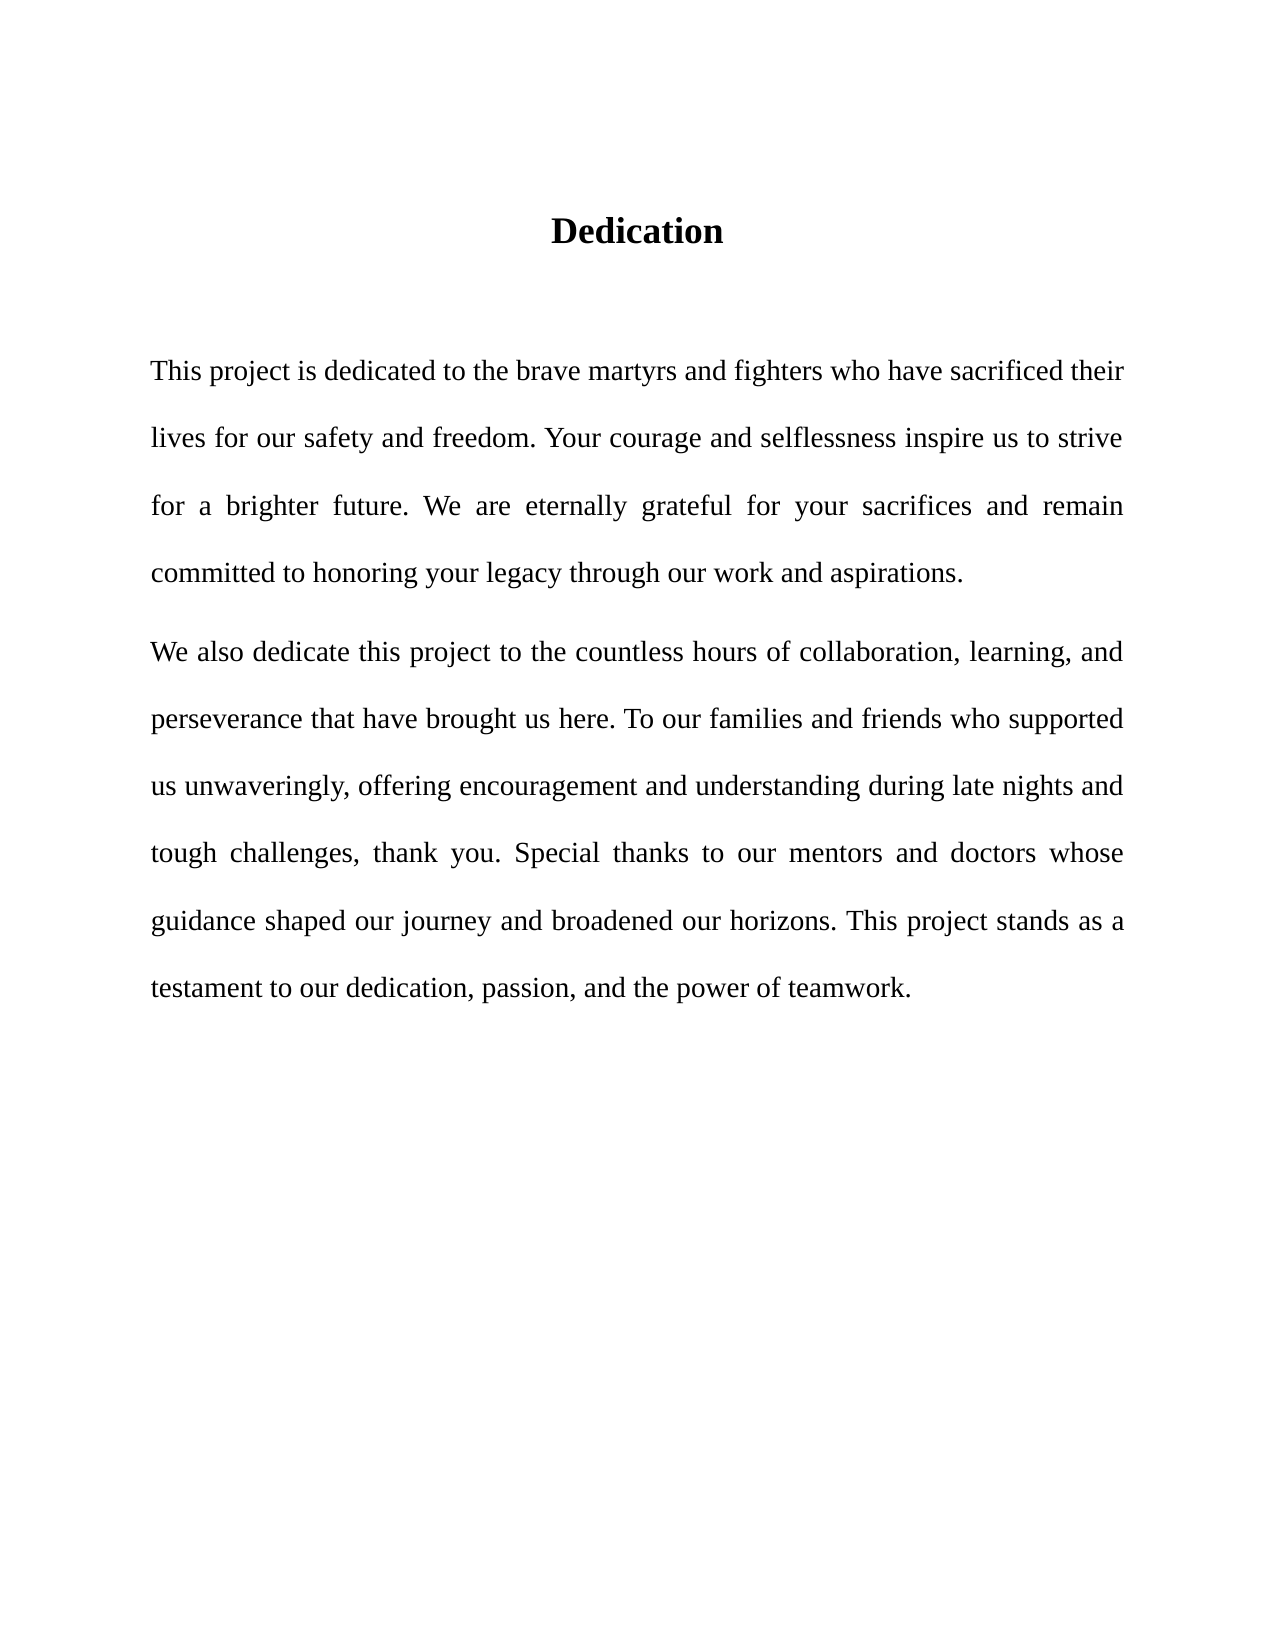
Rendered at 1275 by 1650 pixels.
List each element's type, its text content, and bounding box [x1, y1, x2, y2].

text Dedication [150, 208, 1124, 251]
text We also dedicate this project to the countless hours of collaboration, learning, and perseverance that have brought us here. To our families and friends who supported us unwaveringly, offering encouragement and understanding during late nights and tough challenges, thank you. Special thanks to our mentors and doctors whose guidance shaped our journey and broadened our horizons. This project stands as a testament to our dedication, passion, and the power of teamwork. [150, 634, 1125, 1003]
text This project is dedicated to the brave martyrs and fighters who have sacrificed their lives for our safety and freedom. Your courage and selflessness inspire us to strive for a brighter future. We are eternally grateful for your sacrifices and remain committed to honoring your legacy through our work and aspirations. [150, 353, 1125, 588]
